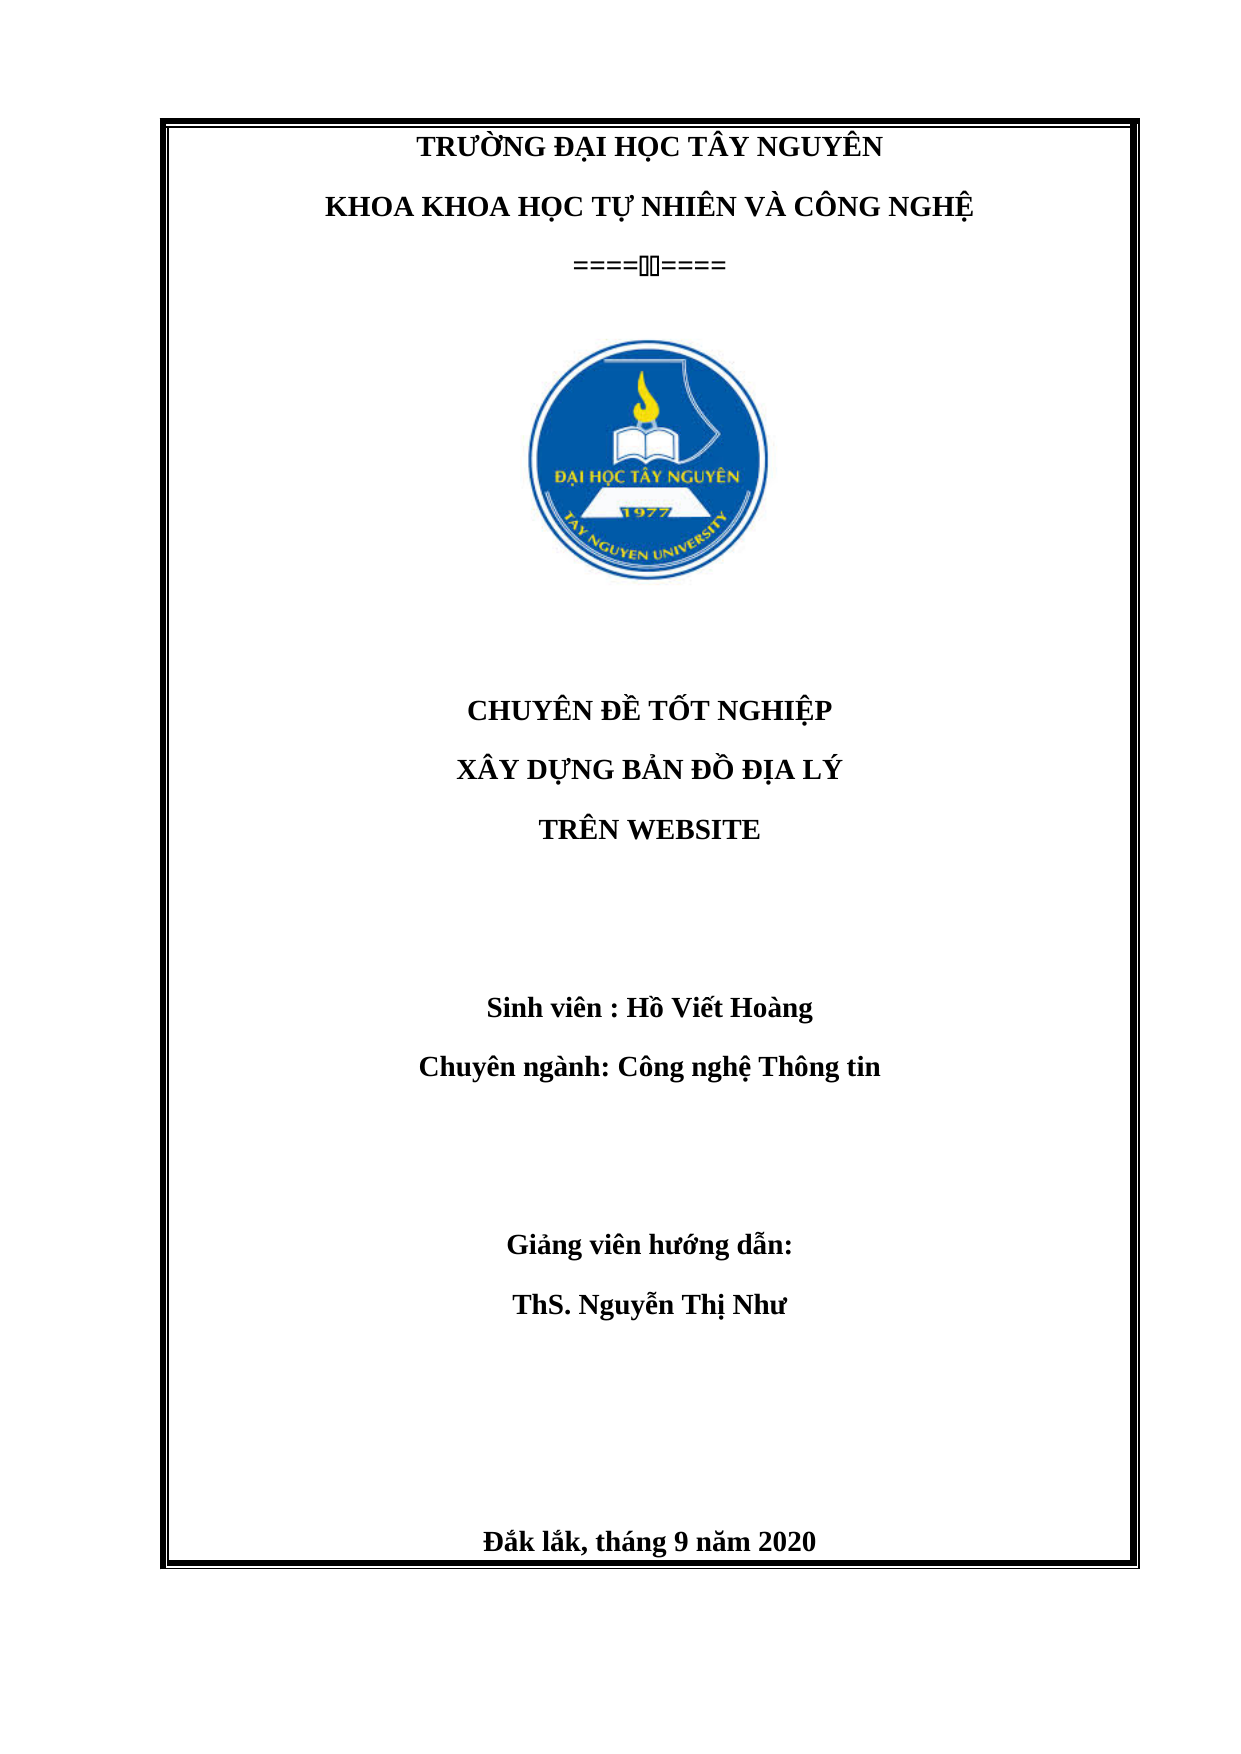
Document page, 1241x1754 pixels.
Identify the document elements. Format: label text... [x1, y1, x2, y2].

text KHOA KHOA HỌC TỰ NHIÊN VÀ CÔNG NGHỆ [169, 177, 1130, 222]
text TRƯỜNG ĐẠI HỌC TÂY NGUYÊN [169, 128, 1130, 163]
text ThS. Nguyễn Thị Như [169, 1275, 1130, 1320]
text Giảng viên hướng dẫn: [169, 1216, 1130, 1261]
text TRÊN WEBSITE [169, 800, 1130, 845]
text CHUYÊN ĐỀ TỐT NGHIỆP [169, 682, 1130, 727]
picture [499, 307, 800, 608]
text Sinh viên : Hồ Viết Hoàng [169, 978, 1130, 1023]
text Chuyên ngành: Công nghệ Thông tin [169, 1038, 1130, 1083]
text XÂY DỰNG BẢN ĐỒ ĐỊA LÝ [169, 741, 1130, 786]
text ======== [169, 237, 1130, 282]
text Đắk lắk, tháng 9 năm 2020 [169, 1513, 1130, 1560]
